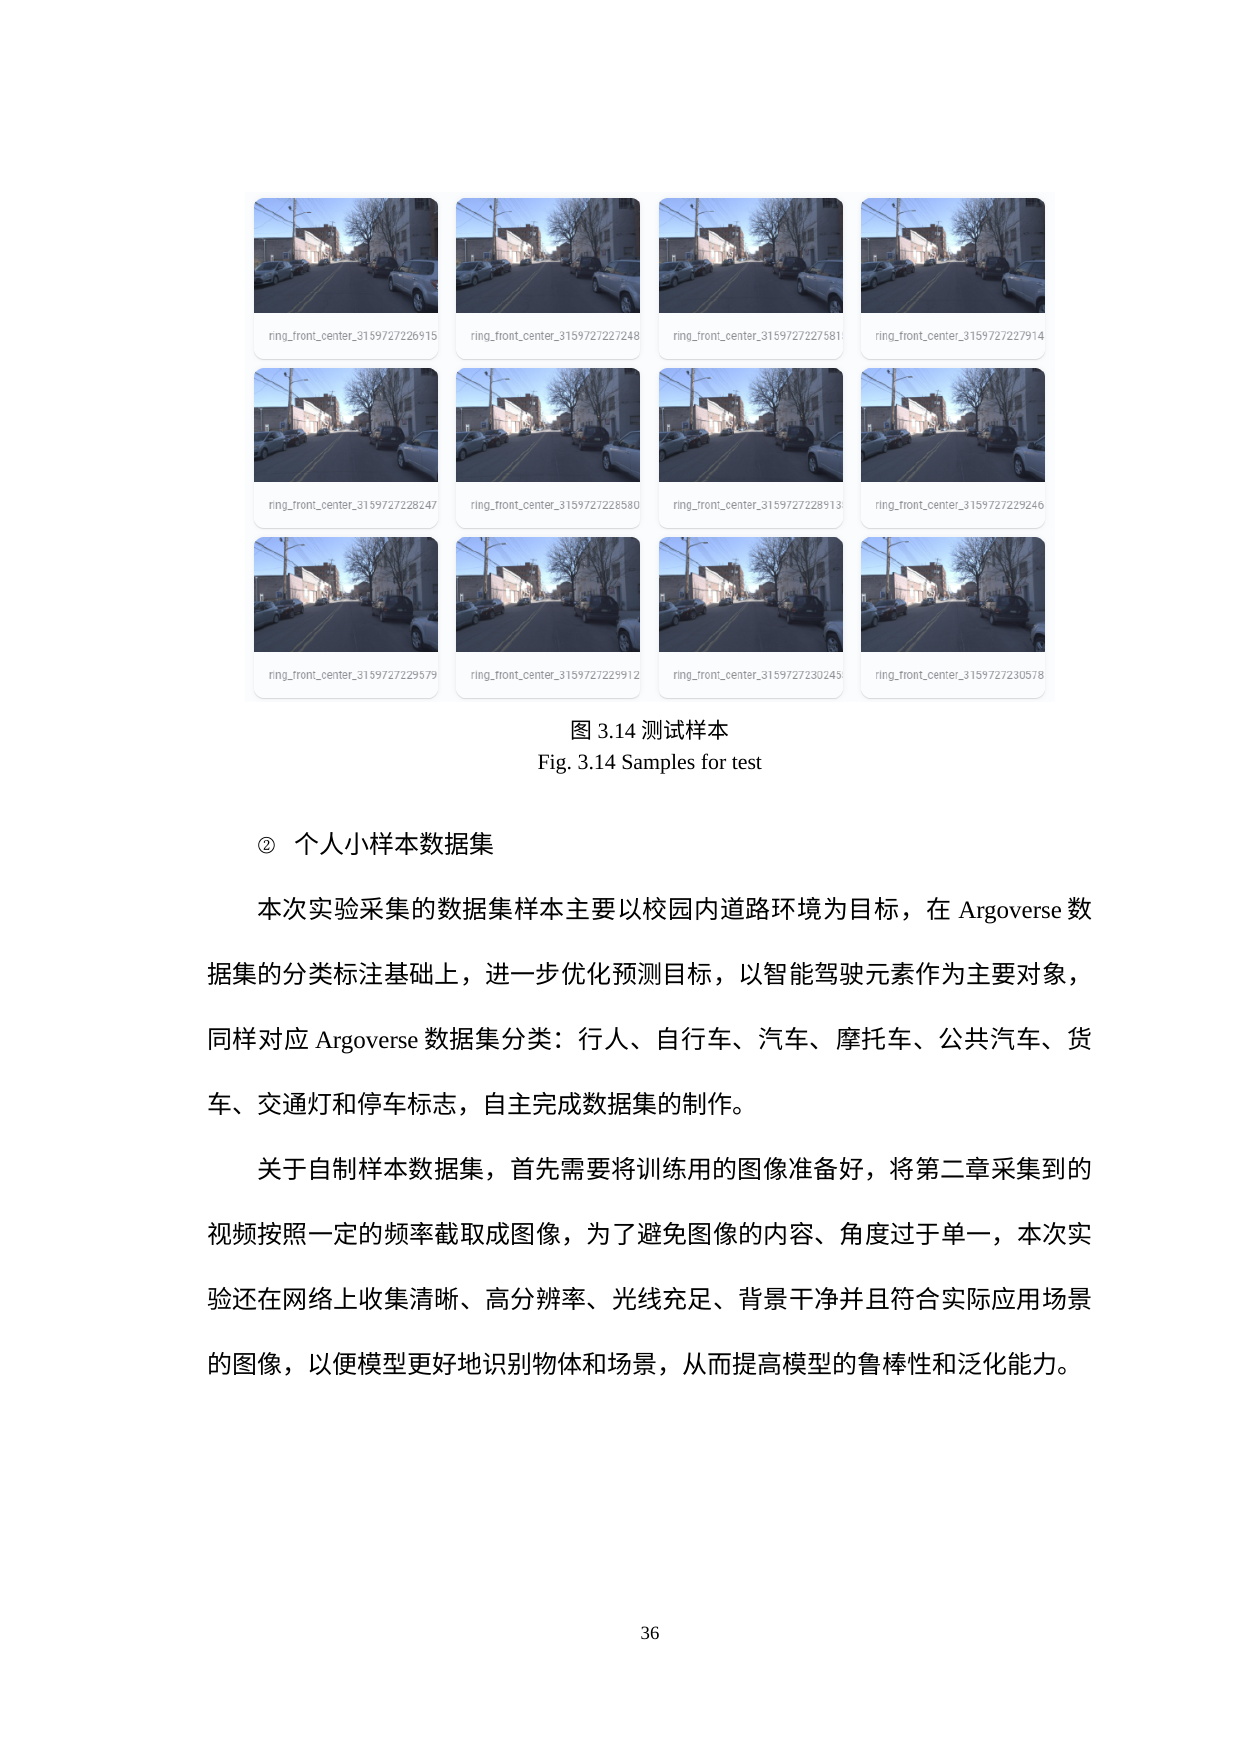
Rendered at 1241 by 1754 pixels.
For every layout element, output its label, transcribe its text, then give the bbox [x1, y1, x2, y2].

text 本次实验采集的数据集样本主要以校园内道路环境为目标，在Argoverse数据集的分类标注基础上，进一步优化预测目标，以智能驾驶元素作为主要对象，同样对应Argoverse数据集分类：行人、自行车、汽车、摩托车、公共汽车、货车、交通灯和停车标志，自主完成数据集的制作。 [207, 875, 1092, 1135]
text 关于自制样本数据集，首先需要将训练用的图像准备好，将第二章采集到的视频按照一定的频率截取成图像，为了避免图像的内容、角度过于单一，本次实验还在网络上收集清晰、高分辨率、光线充足、背景干净并且符合实际应用场景的图像，以便模型更好地识别物体和场景，从而提高模型的鲁棒性和泛化能力。 [207, 1135, 1092, 1395]
picture [244, 192, 1055, 702]
list 个人小样本数据集 [207, 810, 1092, 875]
